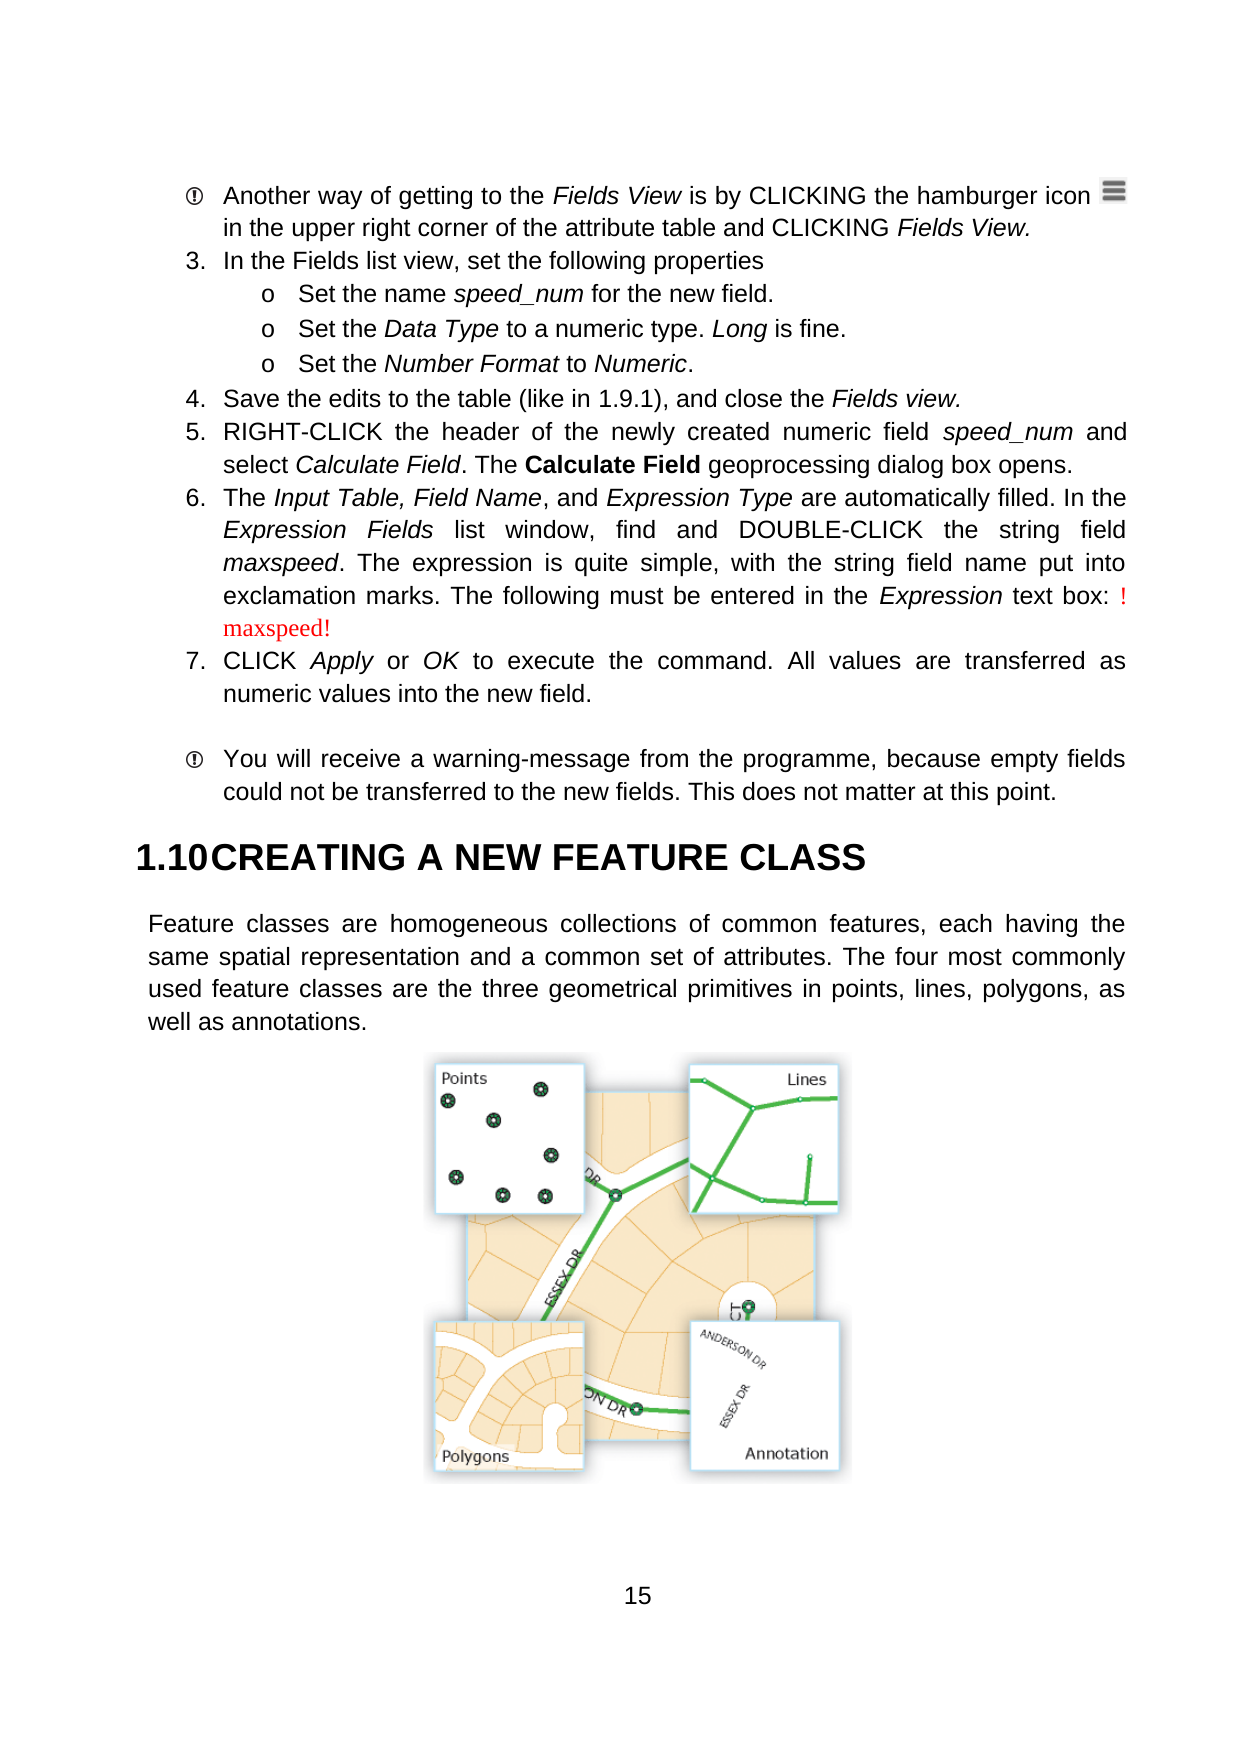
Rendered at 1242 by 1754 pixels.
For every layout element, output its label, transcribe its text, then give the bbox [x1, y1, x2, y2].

picture [186, 751, 203, 768]
picture [186, 187, 203, 205]
list The Input Table, Field Name, and Expression Type are automatically filled. In the Expression Fields list window, find and DOUBLE-CLICK the string field maxspeed. The expression is quite simple, with the string field name put into exclamation marks. The following must be entered in the Expression text box: !maxspeed! [185, 482, 1127, 642]
list You will receive a warning-message from the programme, because empty fields could not be transferred to the new fields. This does not matter at this point. [185, 744, 1127, 806]
list RIGHT-CLICK the header of the newly created numeric field speed_num and select Calculate Field. The Calculate Field geoprocessing dialog box opens. [185, 417, 1127, 478]
list CLICK Apply or OK to execute the command. All values are transferred as numeric values into the new field. [185, 646, 1127, 708]
picture [1099, 177, 1128, 204]
list Set the Number Format to Numeric. [260, 349, 1127, 380]
list Set the Data Type to a numeric type. Long is fine. [260, 314, 1127, 345]
list Another way of getting to the Fields View is by CLICKING the hamburger icon in the upper right corner of the attribute table and CLICKING Fields View. [185, 177, 1127, 242]
subtitle CREATING A NEW FEATURE CLASS [135, 835, 1127, 878]
text Feature classes are homogeneous collections of common features, each having the same spatial representation and a common set of attributes. The four most commonly used feature classes are the three geometrical primitives in points, lines, polygons, as well as annotations. [148, 909, 1127, 1036]
picture [423, 1052, 853, 1484]
list Save the edits to the table (like in 1.9.1), and close the Fields view. [185, 384, 1127, 413]
list In the Fields list view, set the following properties [185, 246, 1127, 275]
list Set the name speed_num for the new field. [260, 279, 1127, 310]
